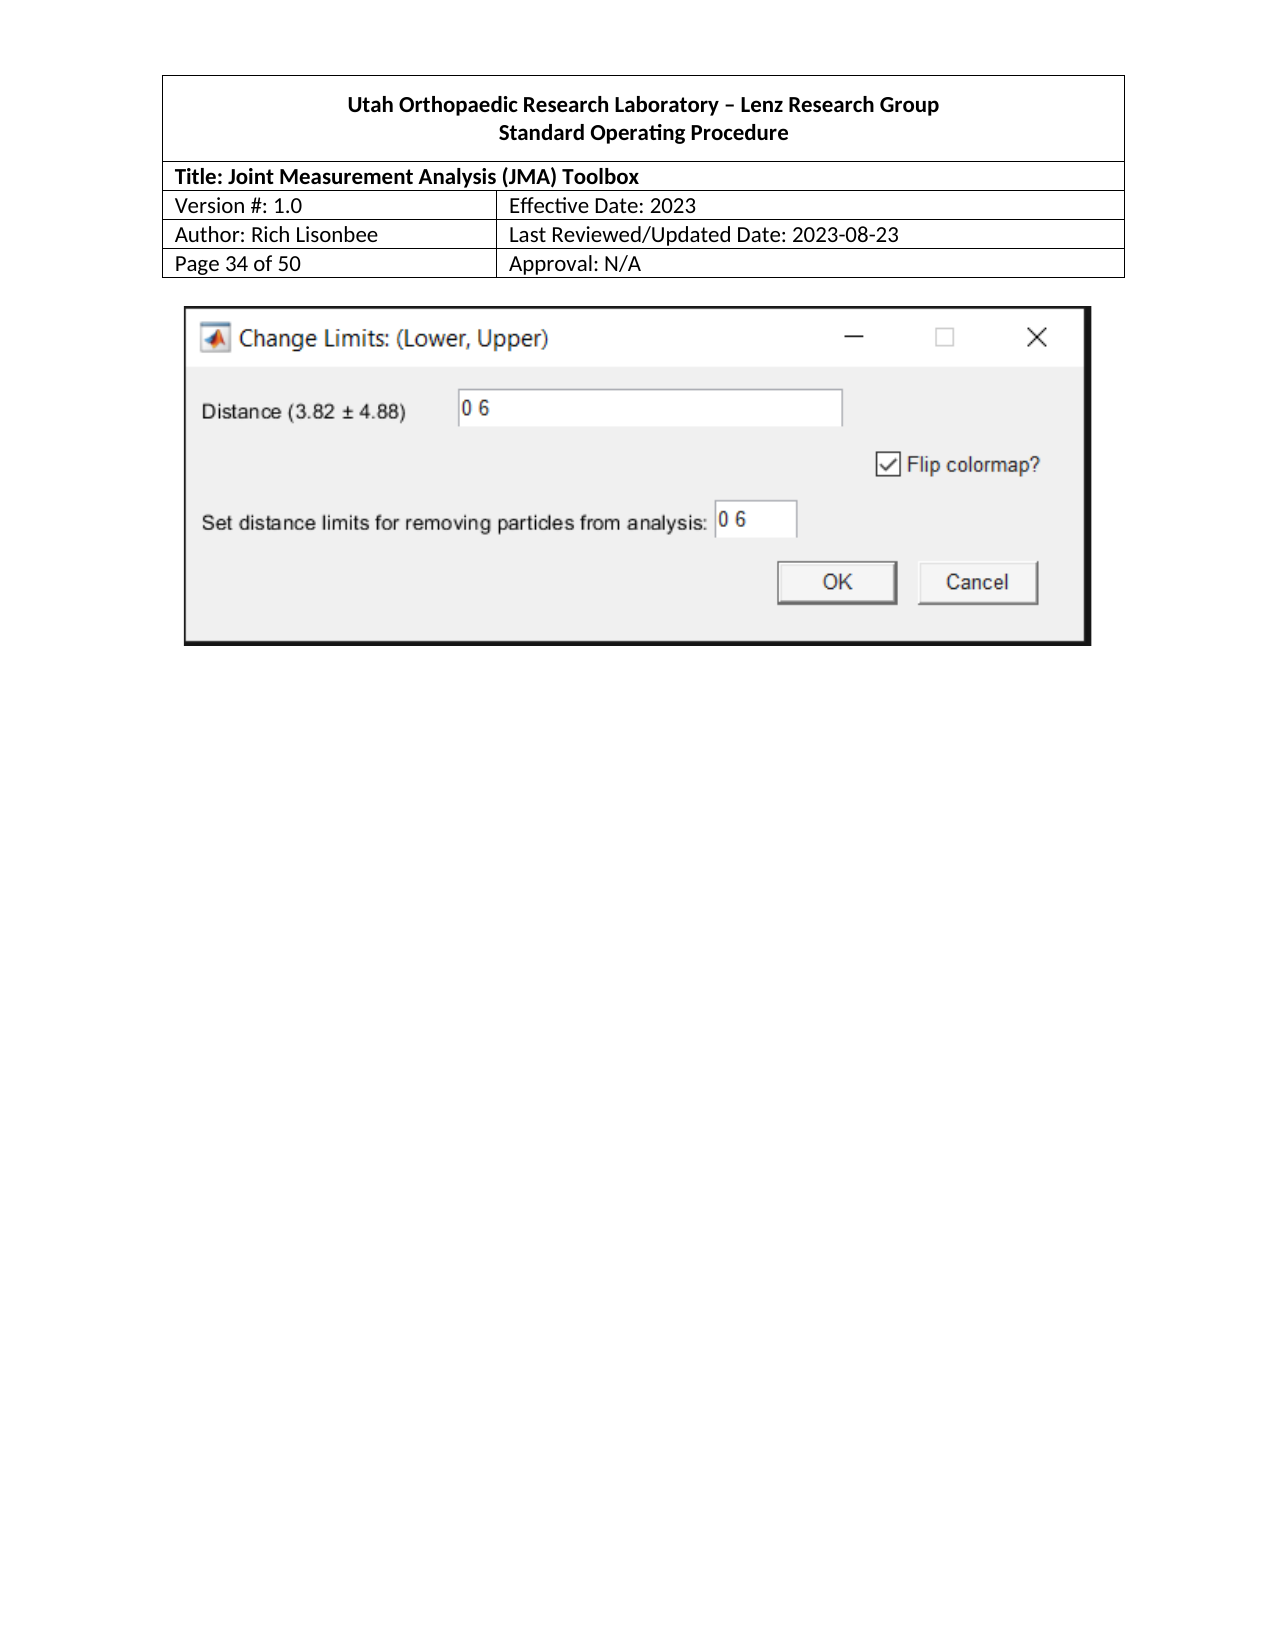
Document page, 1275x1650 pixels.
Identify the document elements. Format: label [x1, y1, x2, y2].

picture [183, 306, 1092, 646]
